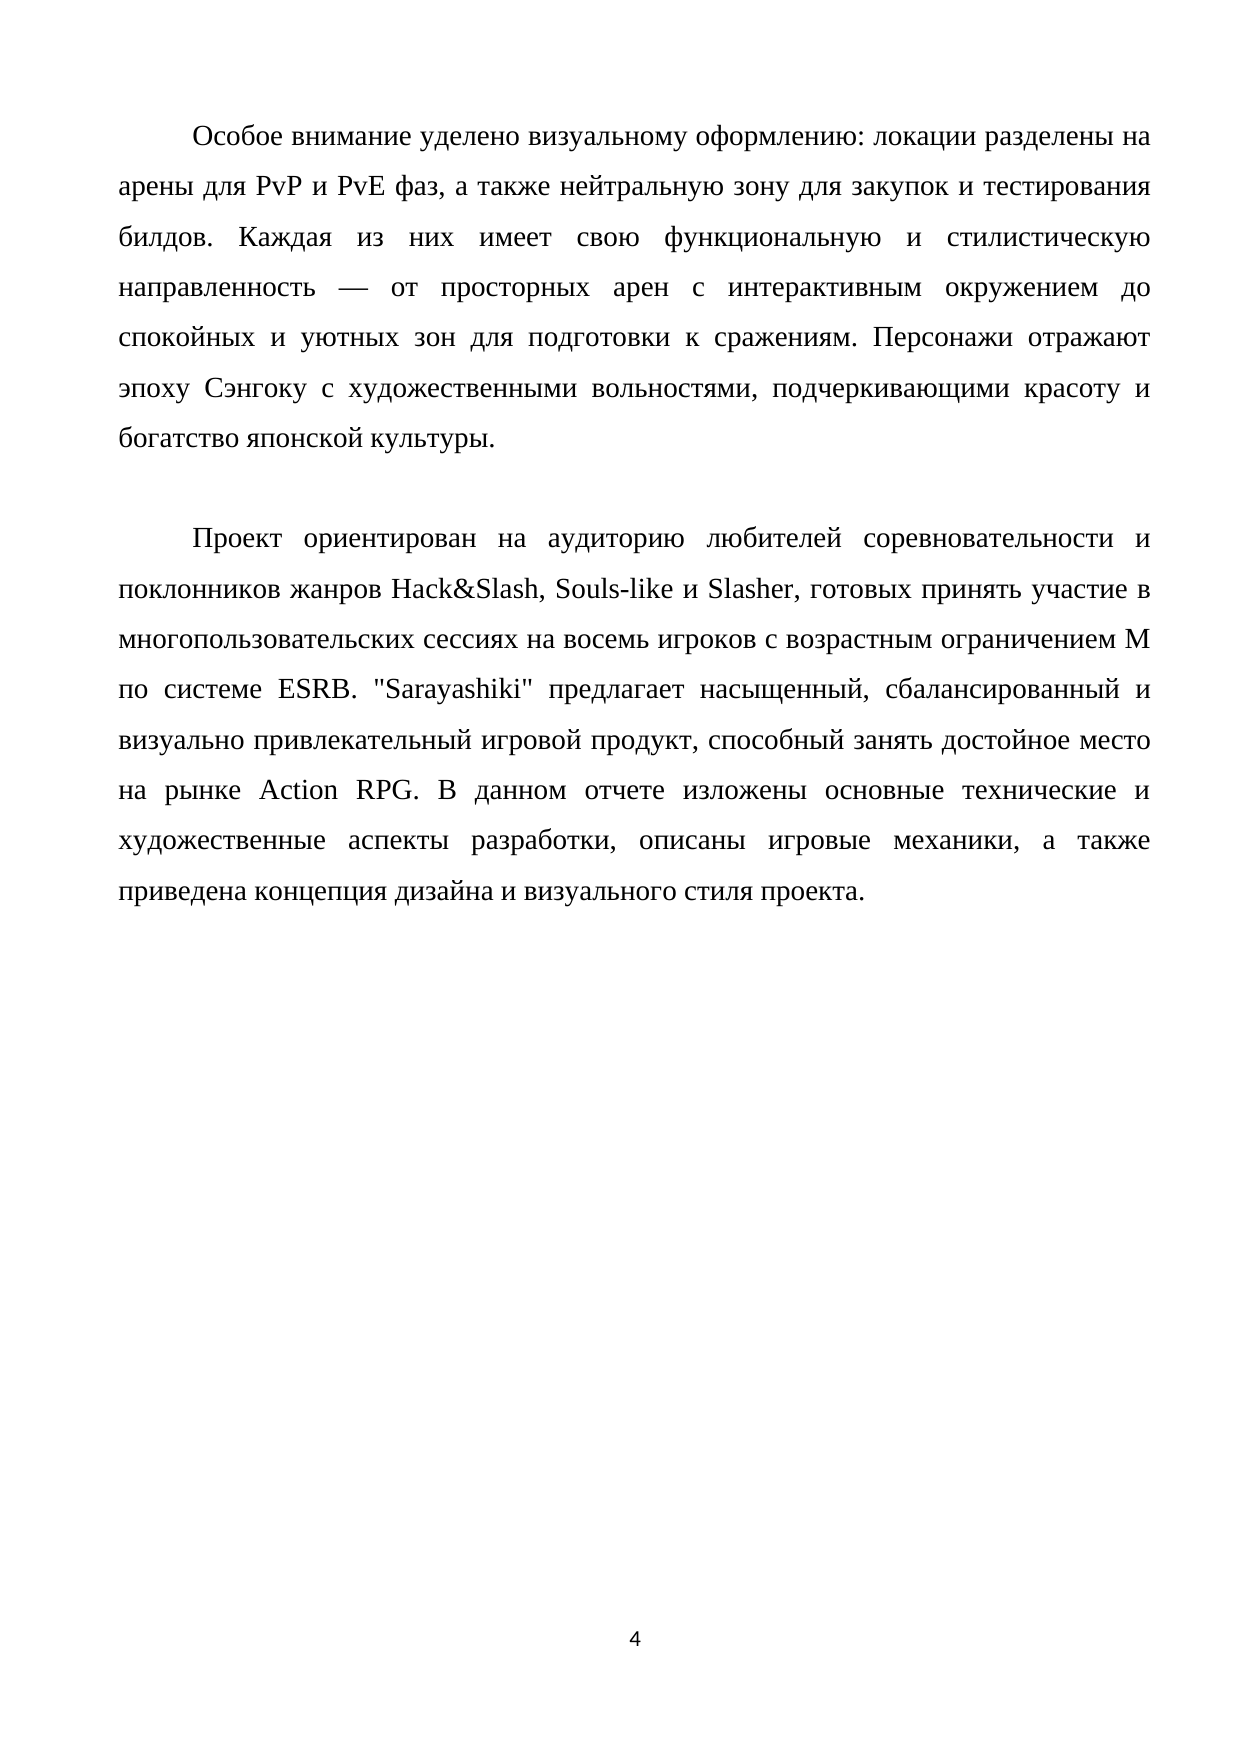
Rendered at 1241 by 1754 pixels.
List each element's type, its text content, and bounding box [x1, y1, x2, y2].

text Проект ориентирован на аудиторию любителей соревновательности и поклонников жанров Hack&Slash, Souls-like и Slasher, готовых принять участие в многопользовательских сессиях на восемь игроков с возрастным ограничением M по системе ESRB. "Sarayashiki" предлагает насыщенный, сбалансированный и визуально привлекательный игровой продукт, способный занять достойное место на рынке Action RPG. В данном отчете изложены основные технические и художественные аспекты разработки, описаны игровые механики, а также приведена концепция дизайна и визуального стиля проекта. [118, 521, 1152, 906]
text Особое внимание уделено визуальному оформлению: локации разделены на арены для PvP и PvE фаз, а также нейтральную зону для закупок и тестирования билдов. Каждая из них имеет свою функциональную и стилистическую направленность — от просторных арен с интерактивным окружением до спокойных и уютных зон для подготовки к сражениям. Персонажи отражают эпоху Сэнгоку с художественными вольностями, подчеркивающими красоту и богатство японской культуры. [118, 118, 1152, 453]
